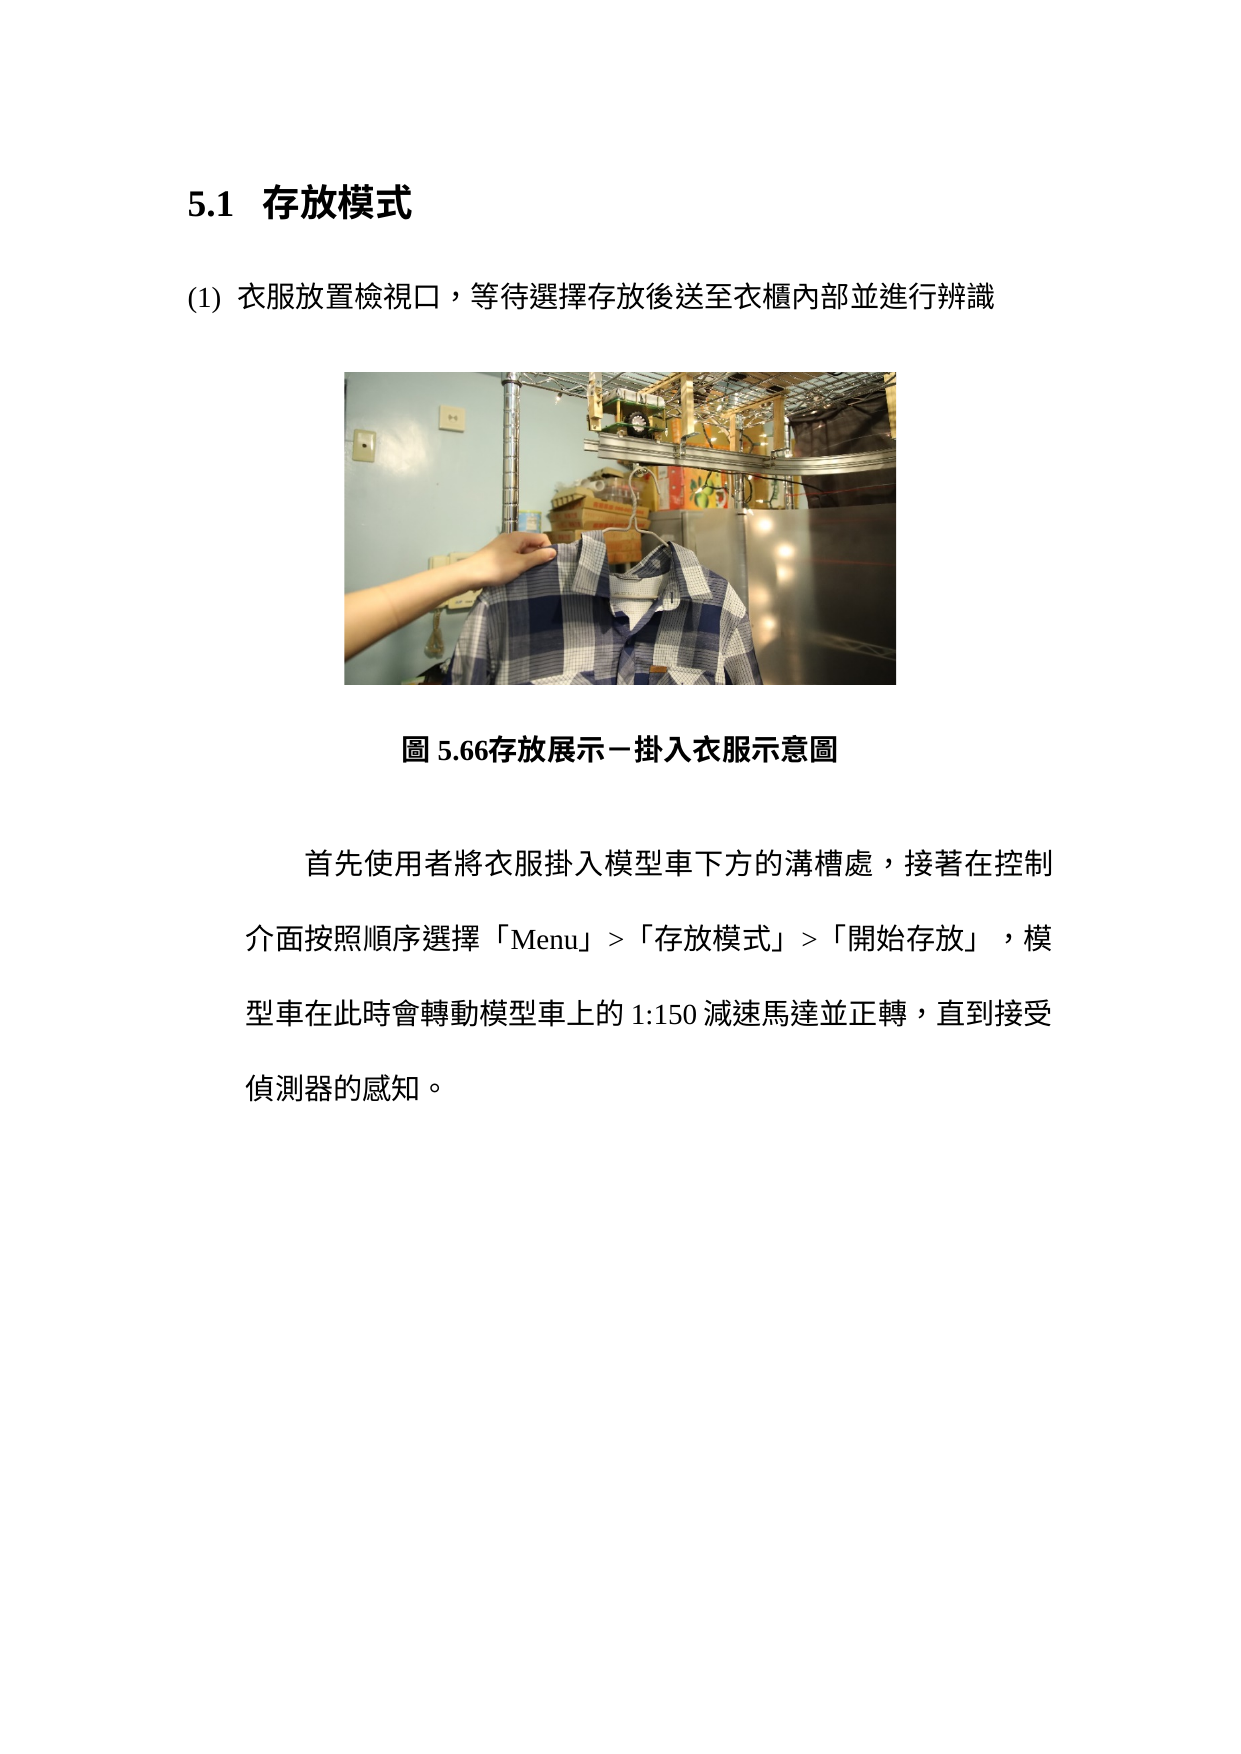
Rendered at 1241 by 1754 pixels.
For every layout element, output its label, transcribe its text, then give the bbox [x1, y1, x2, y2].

list 首先使用者將衣服掛入模型車下方的溝槽處，接著在控制介面按照順序選擇「Menu」>「存放模式」>「開始存放」，模型車在此時會轉動模型車上的1:150減速馬達並正轉，直到接受偵測器的感知。 [246, 824, 1053, 1124]
picture [344, 372, 897, 685]
list 衣服放置檢視口，等待選擇存放後送至衣櫃內部並進行辨識 [187, 257, 1053, 332]
subtitle 存放模式 [187, 163, 1053, 238]
